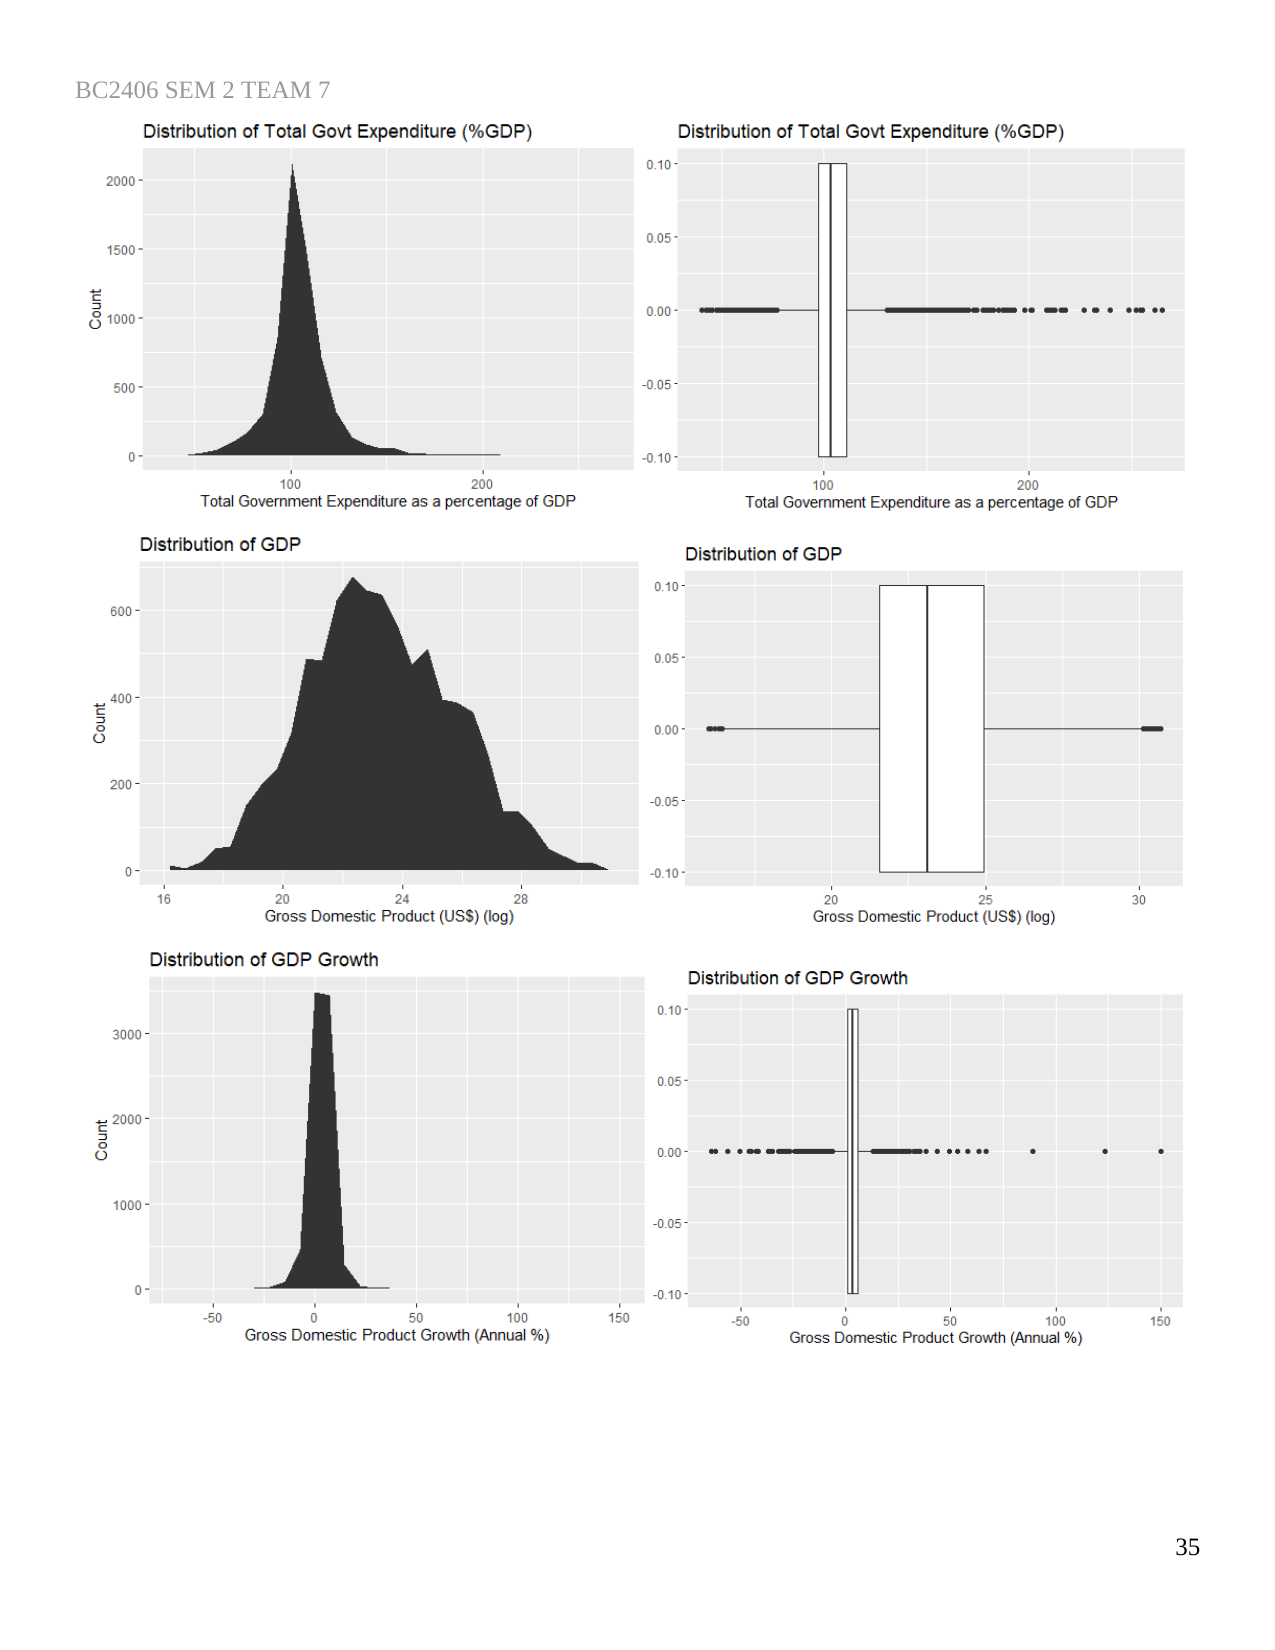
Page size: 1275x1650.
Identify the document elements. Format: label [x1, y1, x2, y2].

picture [83, 118, 1192, 516]
picture [87, 530, 1188, 931]
picture [89, 945, 1187, 1349]
